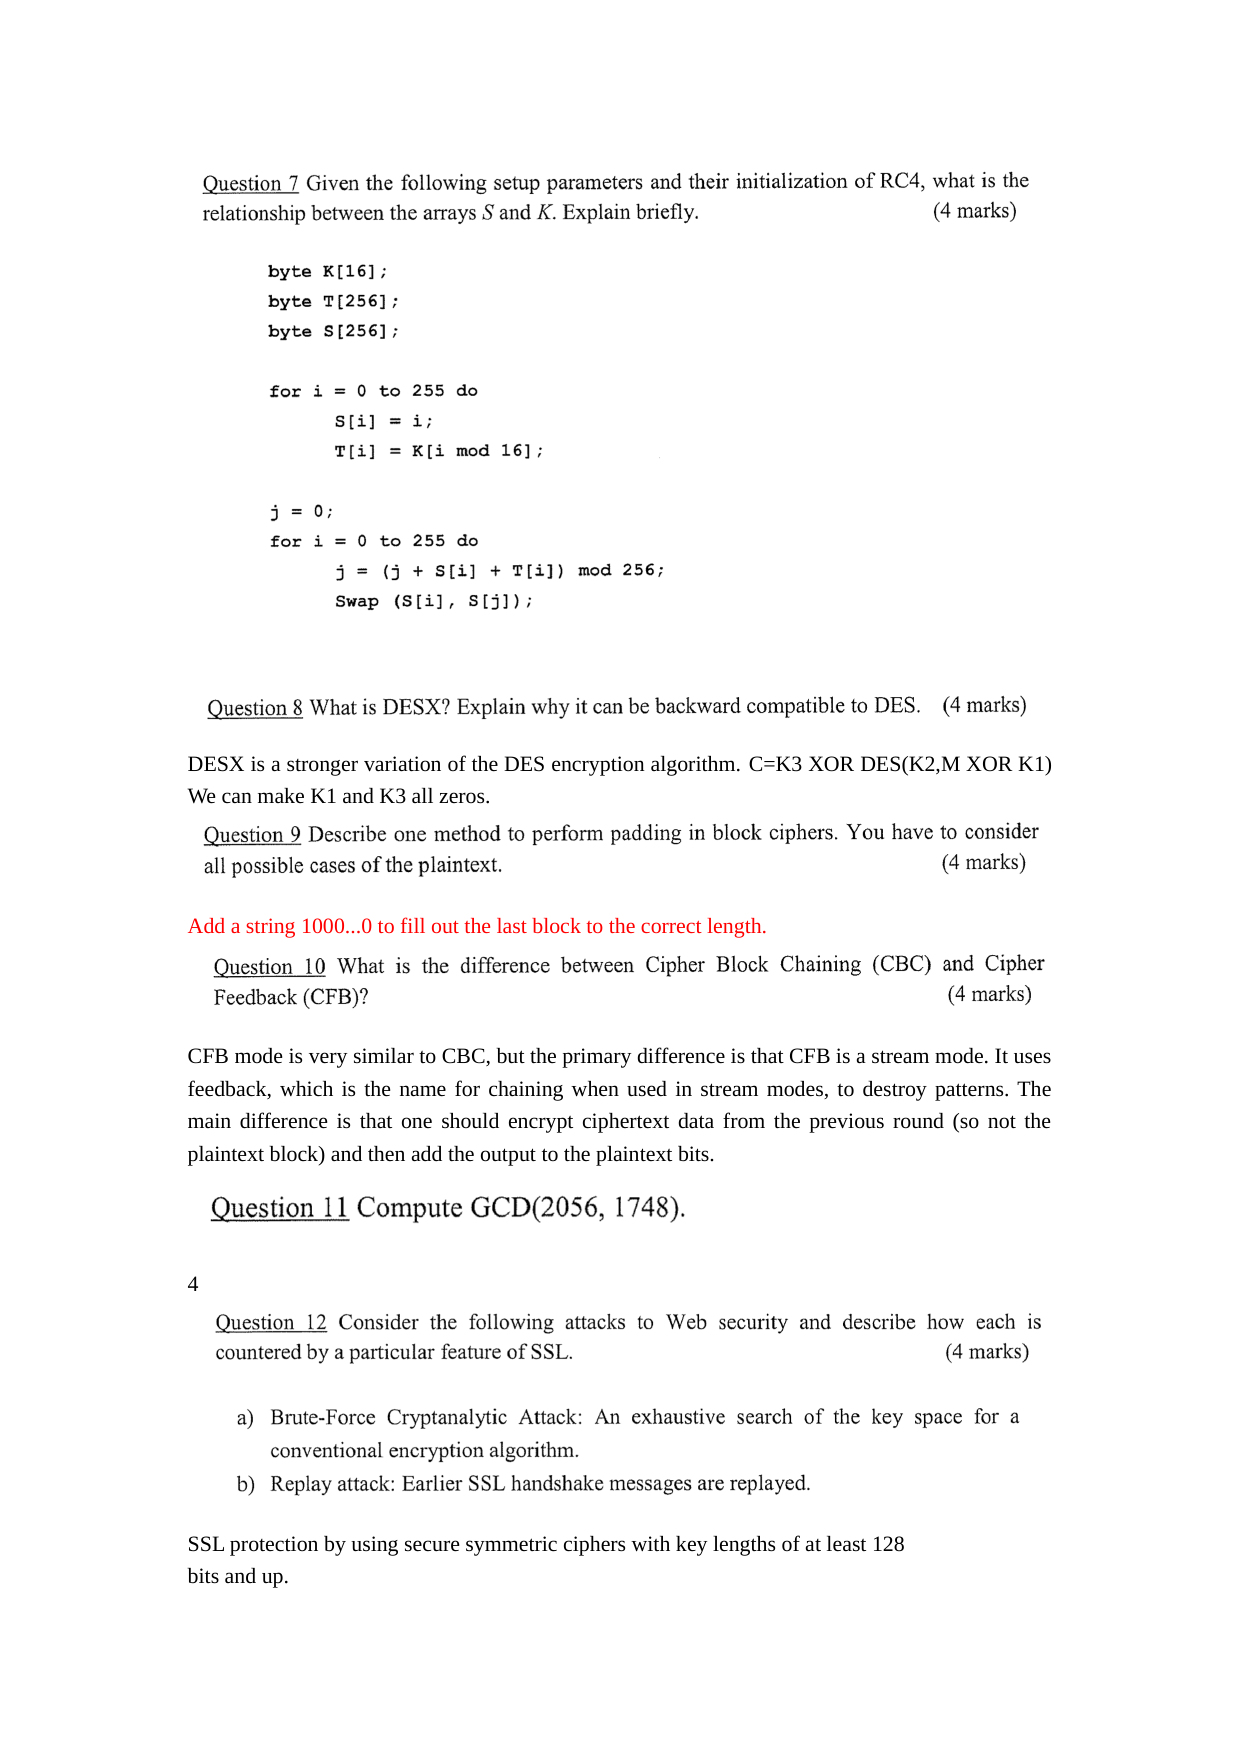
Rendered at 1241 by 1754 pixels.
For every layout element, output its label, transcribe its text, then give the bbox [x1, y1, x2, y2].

picture [187, 162, 1053, 631]
text DESX is a stronger variation of the DES encryption algorithm. C=K3 XOR DES(K2,M XOR K1) We can make K1 and K3 all zeros. [187, 747, 1053, 812]
text bits and up. [187, 1559, 1053, 1592]
text 4 [187, 1267, 1053, 1299]
picture [187, 1169, 747, 1239]
picture [187, 1299, 1053, 1514]
text SSL protection by using secure symmetric ciphers with key lengths of at least 128 [187, 1527, 1053, 1559]
picture [187, 682, 1053, 736]
picture [187, 942, 1053, 1018]
picture [187, 812, 1053, 896]
text CFB mode is very similar to CBC, but the primary difference is that CFB is a stream mode. It uses feedback, which is the name for chaining when used in stream modes, to destroy patterns. The main difference is that one should encrypt ciphertext data from the previous round (so not the plaintext block) and then add the output to the plaintext bits. [187, 1039, 1053, 1169]
text Add a string 1000...0 to fill out the last block to the correct length. [187, 909, 1053, 942]
